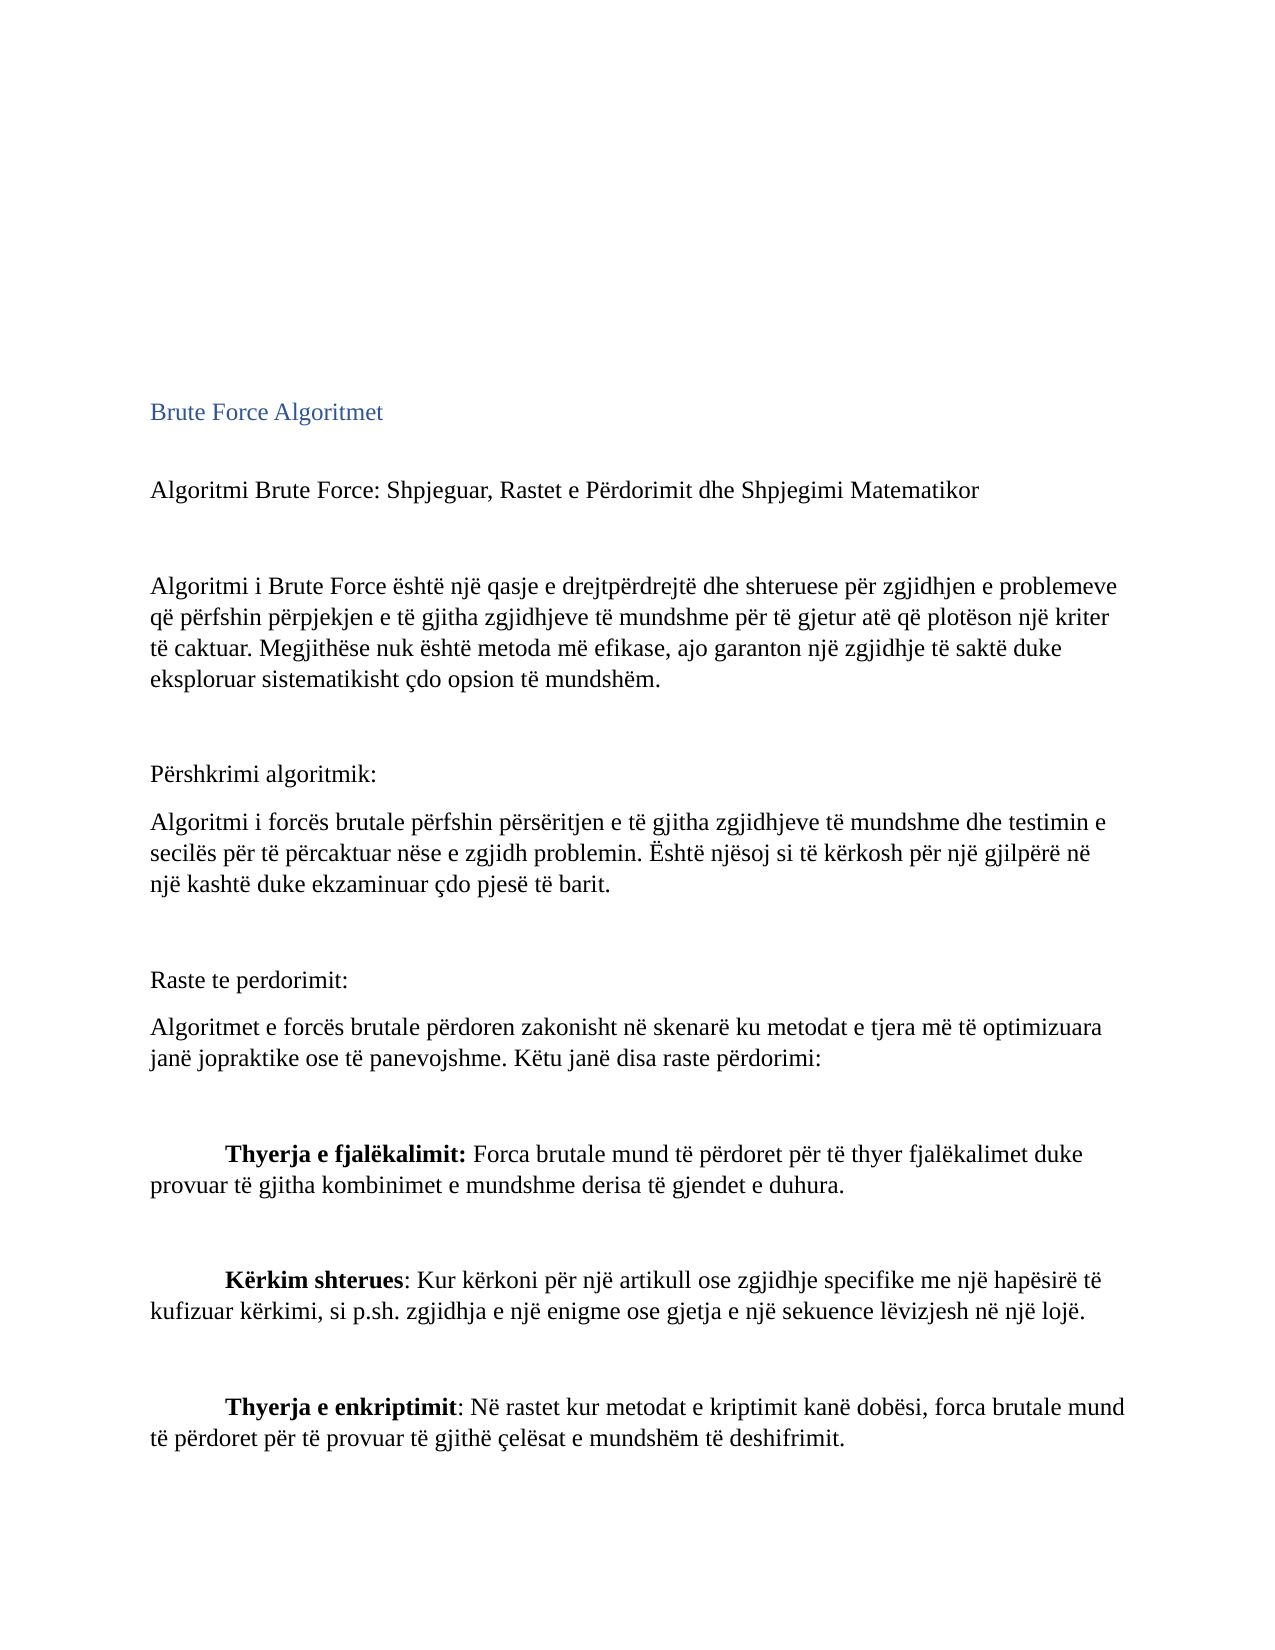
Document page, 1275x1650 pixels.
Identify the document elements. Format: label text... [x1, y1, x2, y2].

text Përshkrimi algoritmik: [150, 759, 1125, 788]
text Algoritmi i forcës brutale përfshin përsëritjen e të gjitha zgjidhjeve të mundshme dhe testimin e secilës për të përcaktuar nëse e zgjidh problemin. Është njësoj si të kërkosh për një gjilpërë në një kashtë duke ekzaminuar çdo pjesë të barit. [150, 807, 1125, 898]
text Thyerja e enkriptimit: Në rastet kur metodat e kriptimit kanë dobësi, forca brutale mund të përdoret për të provuar të gjithë çelësat e mundshëm të deshifrimit. [150, 1392, 1125, 1452]
text Raste te perdorimit: [150, 965, 1125, 993]
subtitle Brute Force Algoritmet [150, 397, 1125, 426]
text Algoritmet e forcës brutale përdoren zakonisht në skenarë ku metodat e tjera më të optimizuara janë jopraktike ose të panevojshme. Këtu janë disa raste përdorimi: [150, 1012, 1125, 1072]
text Algoritmi i Brute Force është një qasje e drejtpërdrejtë dhe shteruese për zgjidhjen e problemeve që përfshin përpjekjen e të gjitha zgjidhjeve të mundshme për të gjetur atë që plotëson një kriter të caktuar. Megjithëse nuk është metoda më efikase, ajo garanton një zgjidhje të saktë duke eksploruar sistematikisht çdo opsion të mundshëm. [150, 571, 1125, 693]
text Algoritmi Brute Force: Shpjeguar, Rastet e Përdorimit dhe Shpjegimi Matematikor [150, 476, 1125, 504]
text Thyerja e fjalëkalimit: Forca brutale mund të përdoret për të thyer fjalëkalimet duke provuar të gjitha kombinimet e mundshme derisa të gjendet e duhura. [150, 1139, 1125, 1199]
text Kërkim shterues: Kur kërkoni për një artikull ose zgjidhje specifike me një hapësirë të kufizuar kërkimi, si p.sh. zgjidhja e një enigme ose gjetja e një sekuence lëvizjesh në një lojë. [150, 1265, 1125, 1325]
